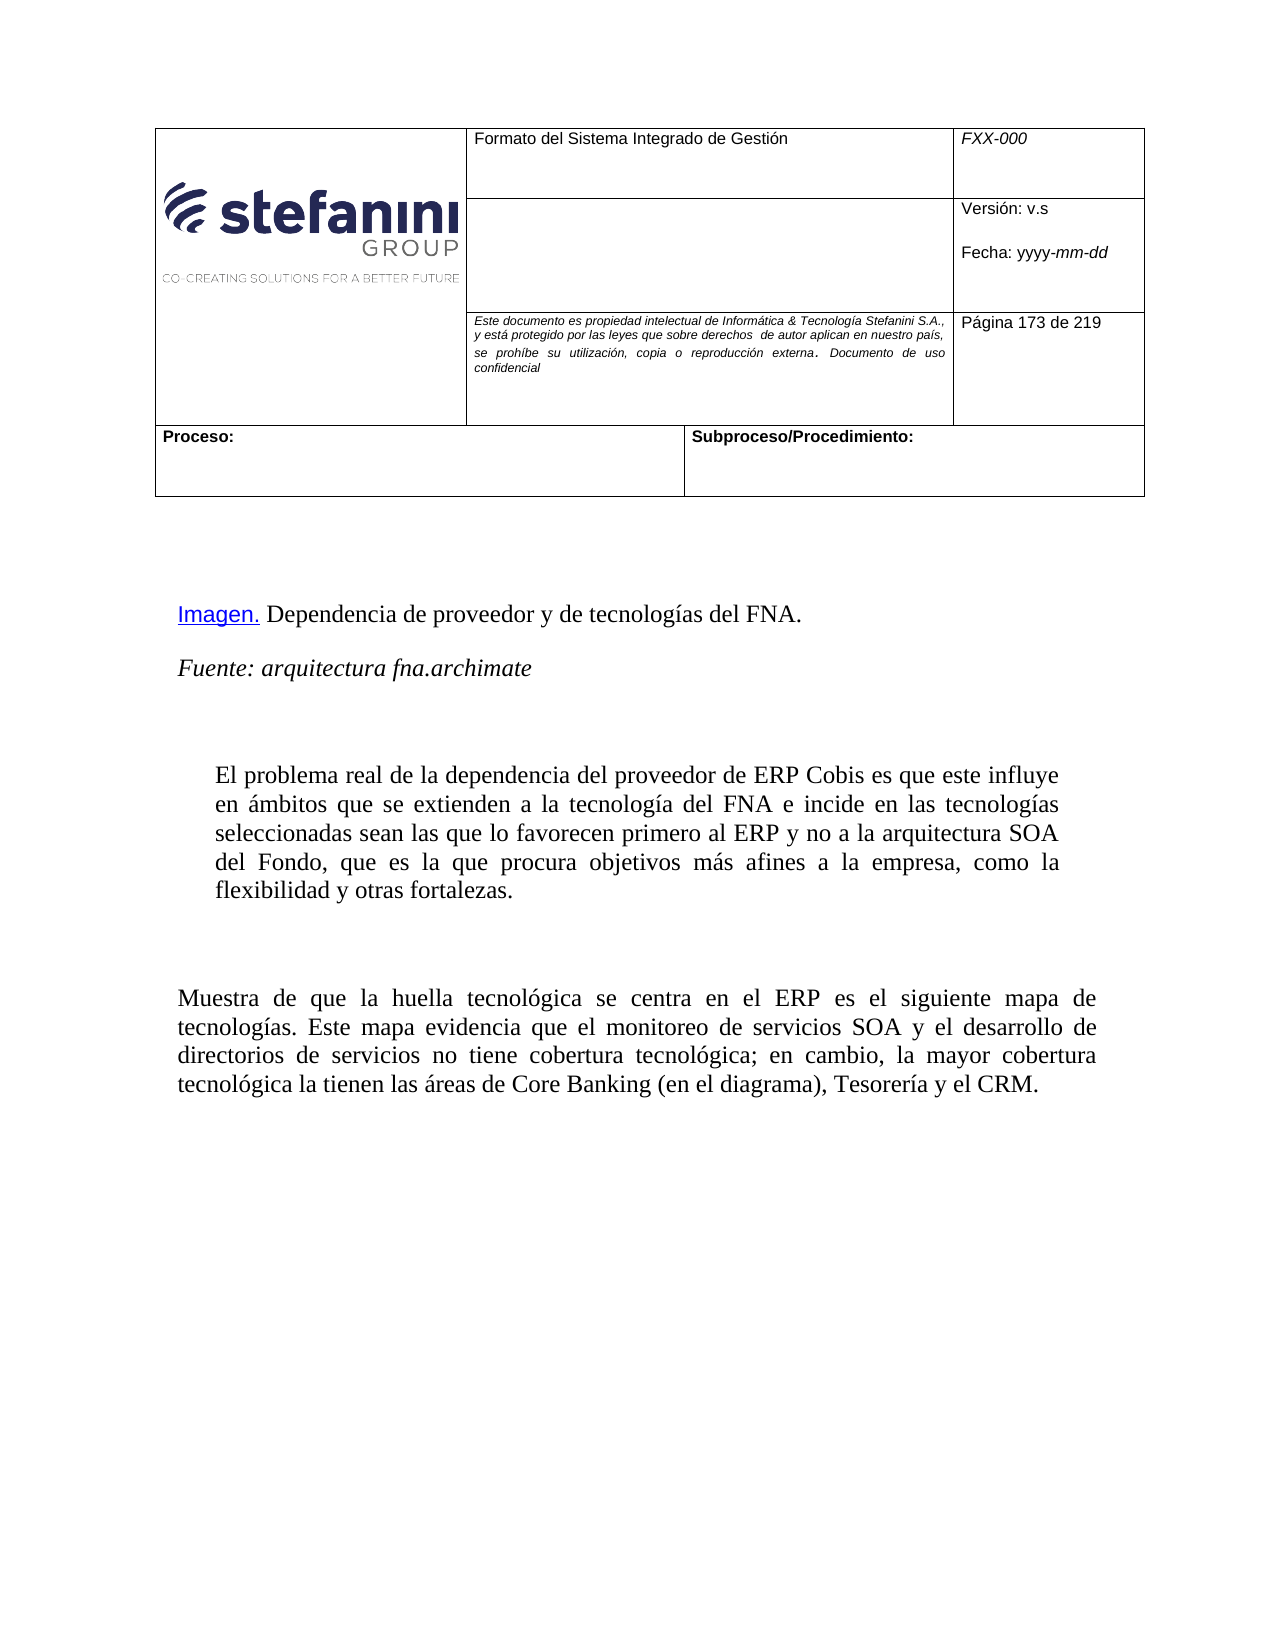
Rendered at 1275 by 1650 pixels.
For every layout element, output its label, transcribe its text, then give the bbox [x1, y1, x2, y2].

text El problema real de la dependencia del proveedor de ERP Cobis es que este influye en ámbitos que se extienden a la tecnología del FNA e incide en las tecnologías seleccionadas sean las que lo favorecen primero al ERP y no a la arquitectura SOA del Fondo, que es la que procura objetivos más afines a la empresa, como la flexibilidad y otras fortalezas. [215, 761, 1060, 904]
text Imagen. Dependencia de proveedor y de tecnologías del FNA. [177, 599, 1098, 628]
text Muestra de que la huella tecnológica se centra en el ERP es el siguiente mapa de tecnologías. Este mapa evidencia que el monitoreo de servicios SOA y el desarrollo de directorios de servicios no tiene cobertura tecnológica; en cambio, la mayor cobertura tecnológica la tienen las áreas de Core Banking (en el diagrama), Tesorería y el CRM. [177, 983, 1098, 1098]
picture [162, 182, 460, 286]
text Fuente: arquitectura fna.archimate [177, 653, 1098, 682]
